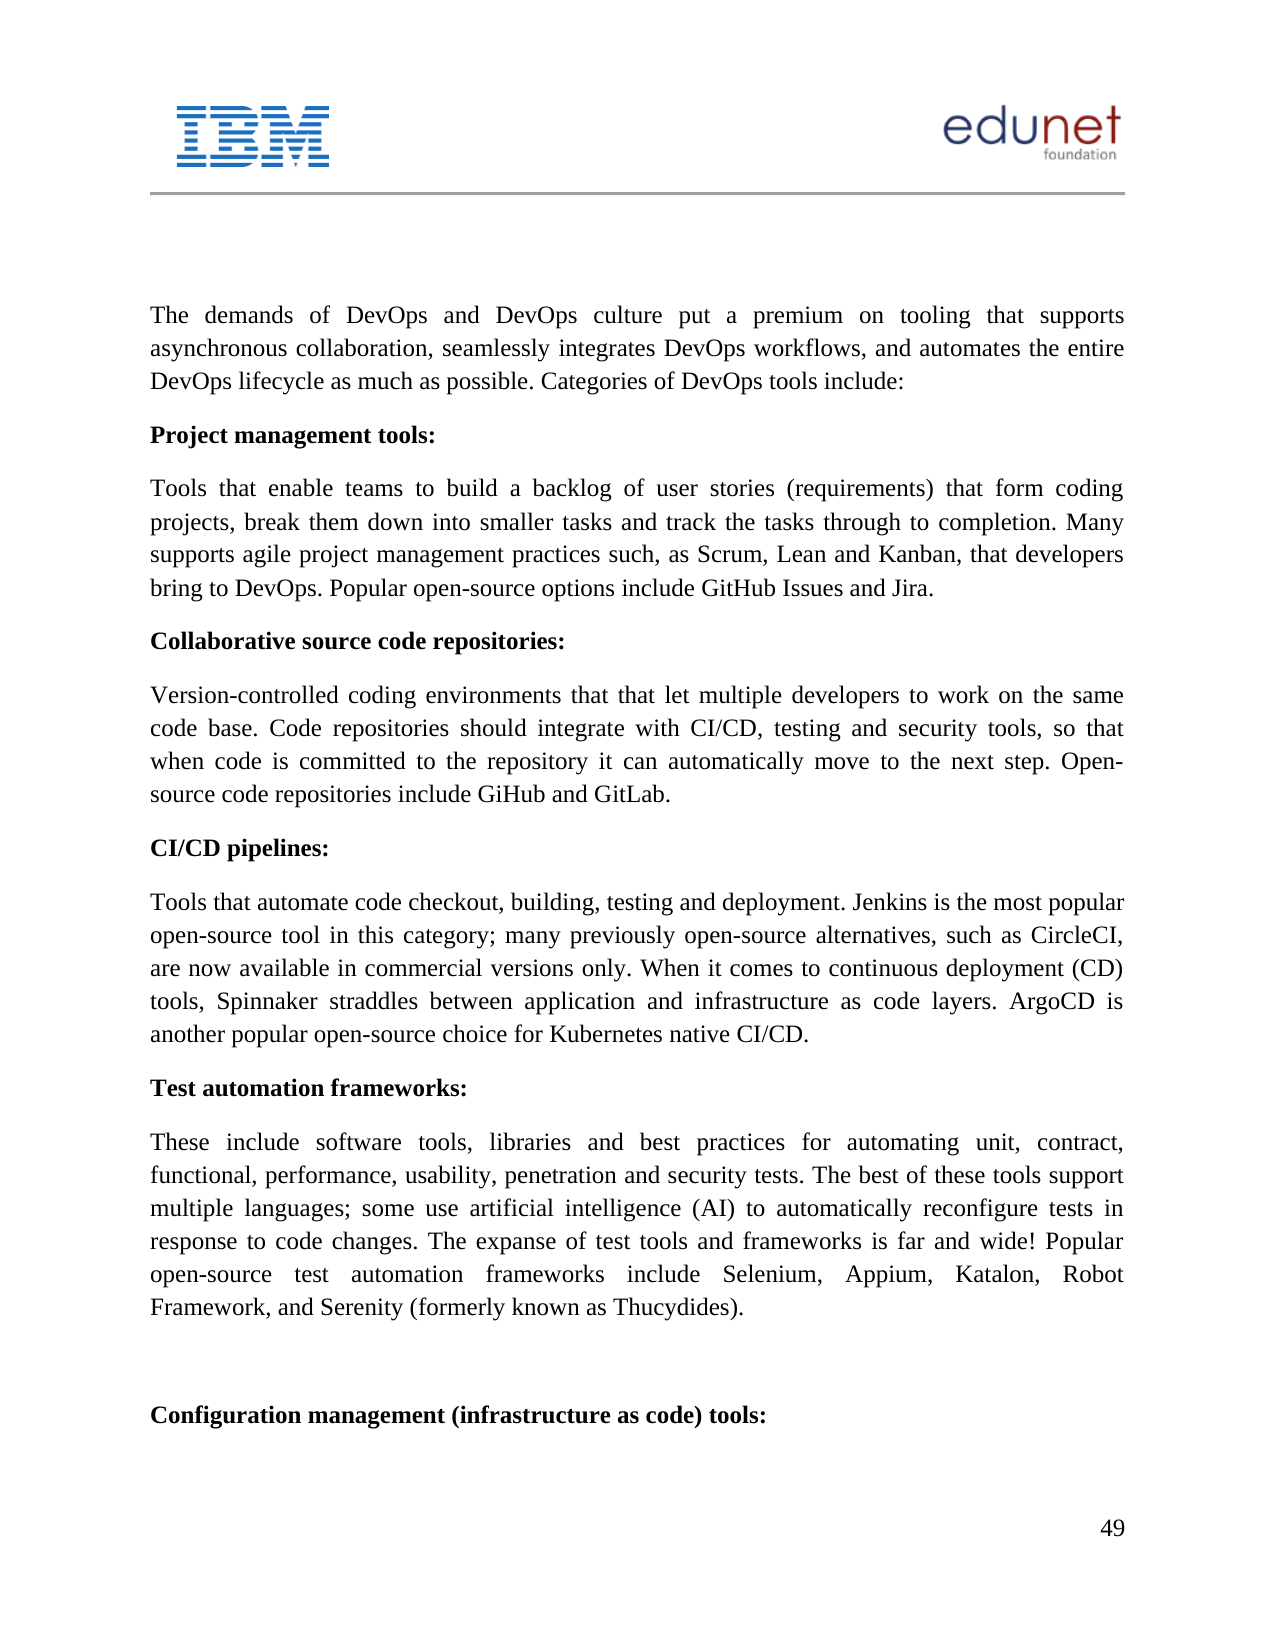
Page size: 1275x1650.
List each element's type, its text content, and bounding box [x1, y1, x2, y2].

text Tools that automate code checkout, building, testing and deployment. Jenkins is the most popular open-source tool in this category; many previously open-source alternatives, such as CircleCI, are now available in commercial versions only. When it comes to continuous deployment (CD) tools, Spinnaker straddles between application and infrastructure as code layers. ArgoCD is another popular open-source choice for Kubernetes native CI/CD. [150, 887, 1125, 1048]
text Test automation frameworks: [150, 1073, 1125, 1102]
text Tools that enable teams to build a backlog of user stories (requirements) that form coding projects, break them down into smaller tasks and track the tasks through to completion. Many supports agile project management practices such, as Scrum, Lean and Kanban, that developers bring to DevOps. Popular open-source options include GitHub Issues and Jira. [150, 473, 1125, 601]
text Project management tools: [150, 420, 1125, 448]
text Configuration management (infrastructure as code) tools: [150, 1400, 1125, 1428]
picture [941, 95, 1125, 167]
text These include software tools, libraries and best practices for automating unit, contract, functional, performance, usability, penetration and security tests. The best of these tools support multiple languages; some use artificial intelligence (AI) to automatically reconfigure tests in response to code changes. The expanse of test tools and frameworks is far and wide! Popular open-source test automation frameworks include Selenium, Appium, Katalon, Robot Framework, and Serenity (formerly known as Thucydides). [150, 1127, 1125, 1321]
text CI/CD pipelines: [150, 833, 1125, 862]
text Collaborative source code repositories: [150, 626, 1125, 655]
text Version-controlled coding environments that that let multiple developers to work on the same code base. Code repositories should integrate with CI/CD, testing and security tools, so that when code is committed to the repository it can automatically move to the next step. Open-source code repositories include GiHub and GitLab. [150, 680, 1125, 808]
text The demands of DevOps and DevOps culture put a premium on tooling that supports asynchronous collaboration, seamlessly integrates DevOps workflows, and automates the entire DevOps lifecycle as much as possible. Categories of DevOps tools include: [150, 300, 1125, 394]
picture [176, 106, 329, 167]
